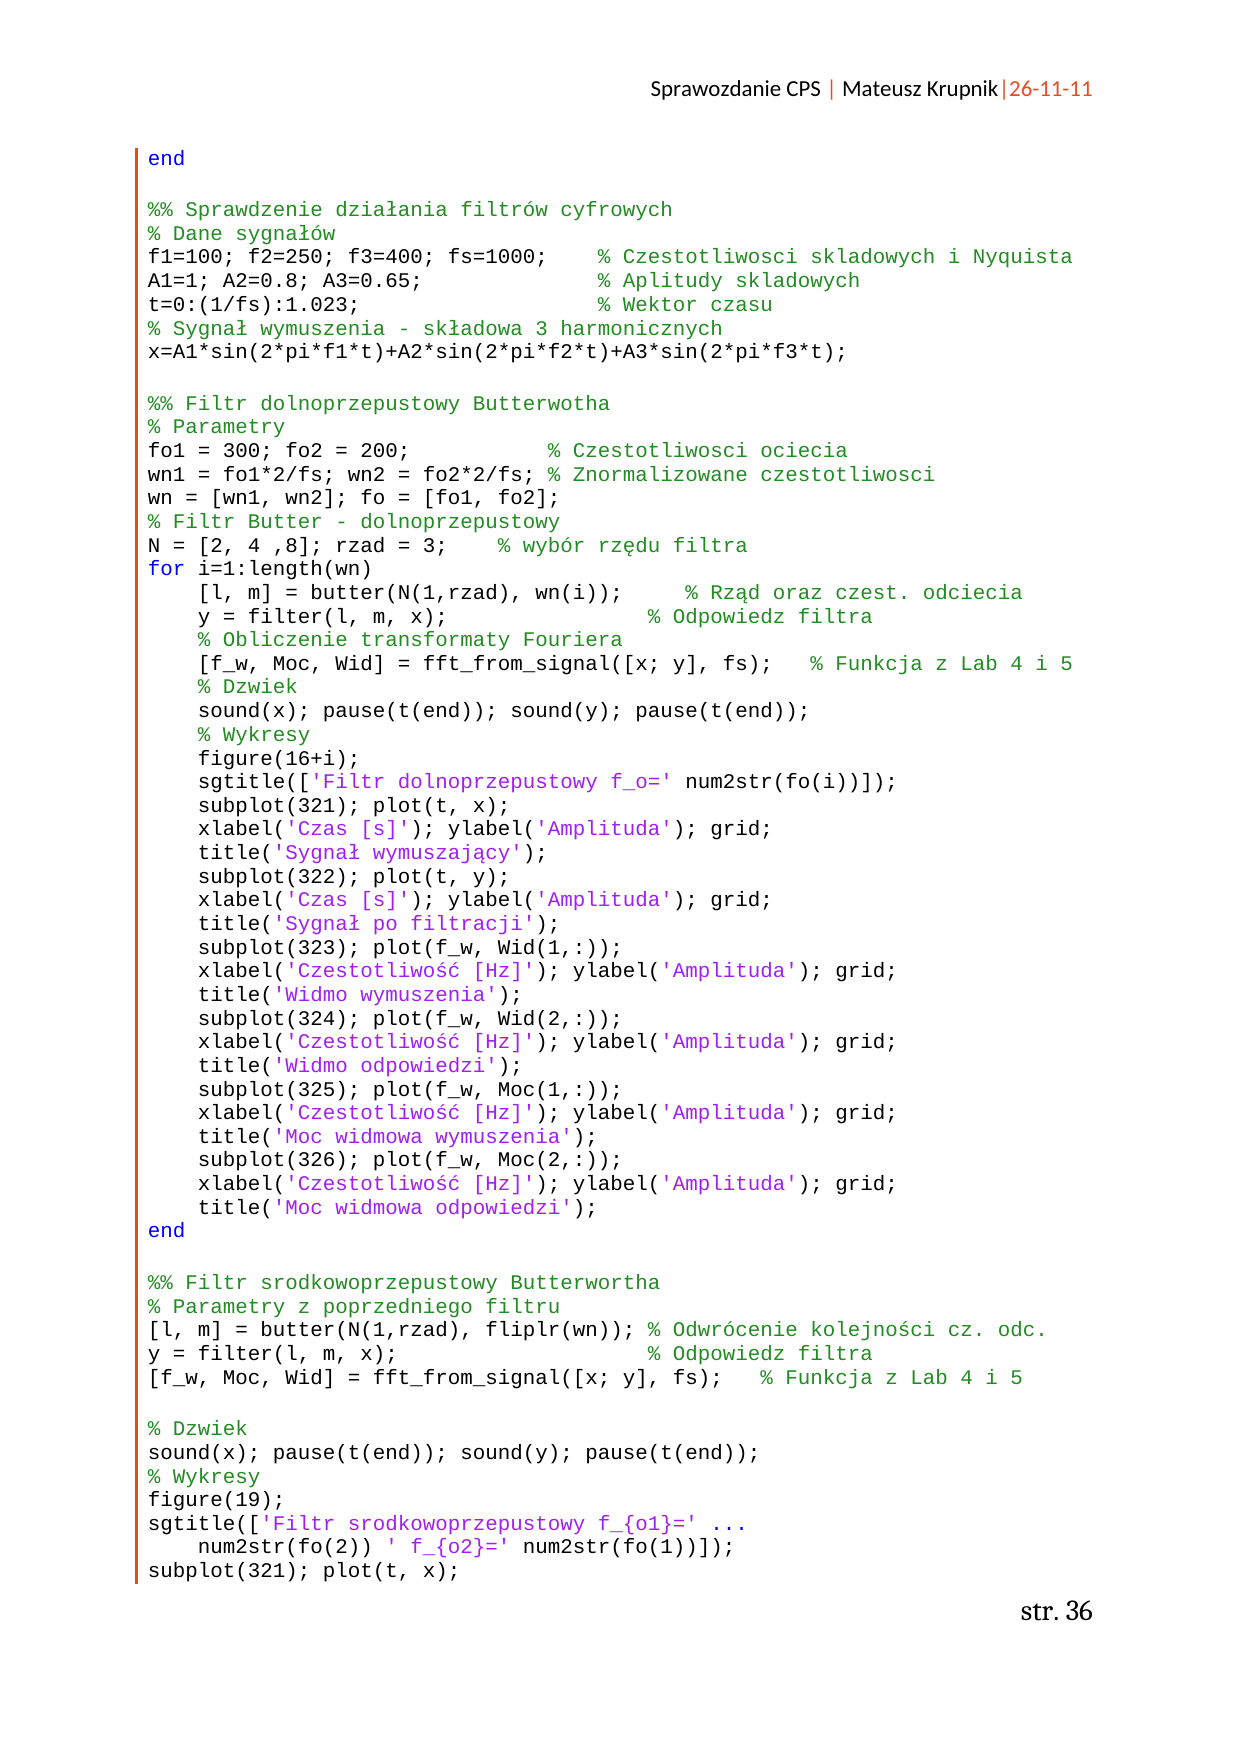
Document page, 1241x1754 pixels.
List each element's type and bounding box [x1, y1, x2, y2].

table_header [138, 148, 1096, 1584]
